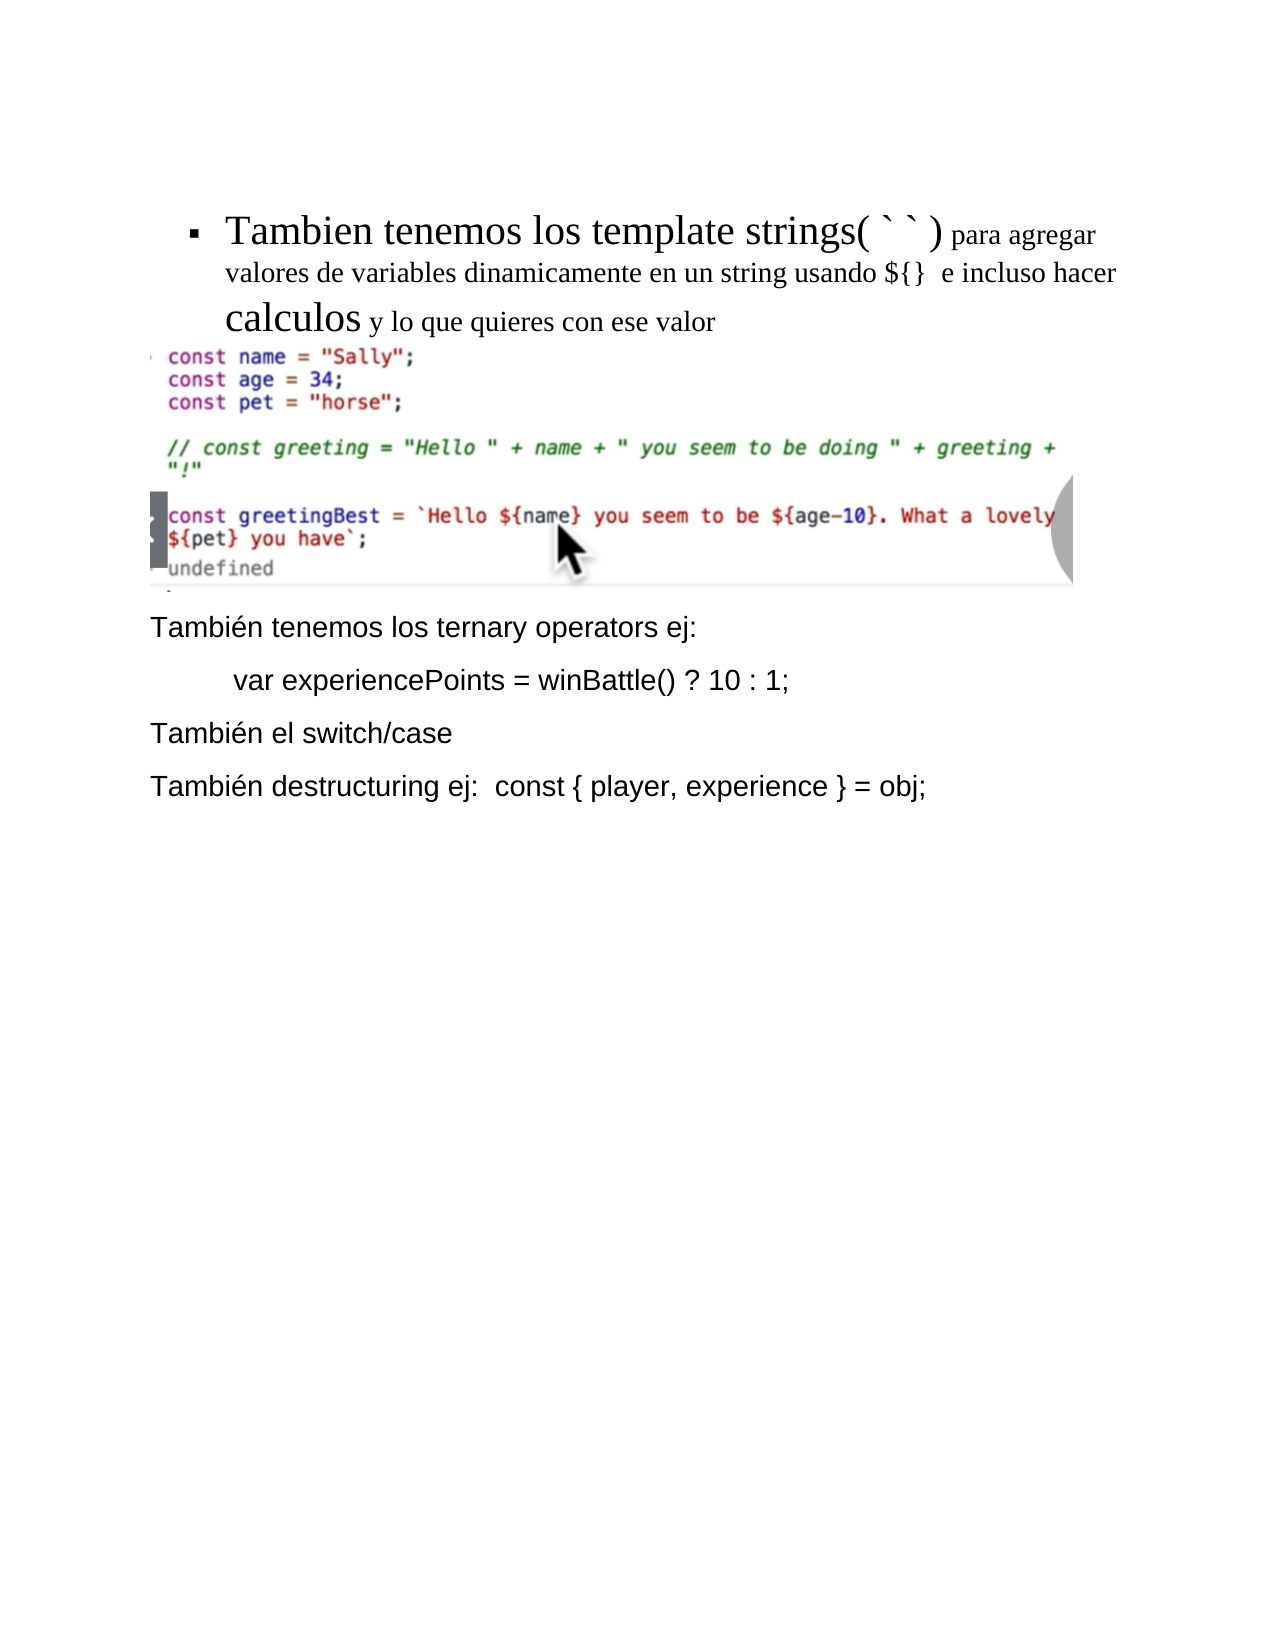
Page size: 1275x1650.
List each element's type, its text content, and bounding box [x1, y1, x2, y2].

subtitle Tambien tenemos los template strings( ` ` ) para agregar valores de variables dinamicamente en un string usando ${} e incluso hacer calculos y lo que quieres con ese valor [187, 205, 1125, 341]
text También destructuring ej: const { player, experience } = obj; [150, 769, 1125, 802]
text También tenemos los ternary operators ej: [150, 610, 1125, 644]
picture [150, 344, 1073, 592]
text var experiencePoints = winBattle() ? 10 : 1; [150, 663, 1125, 697]
text También el switch/case [150, 716, 1125, 749]
